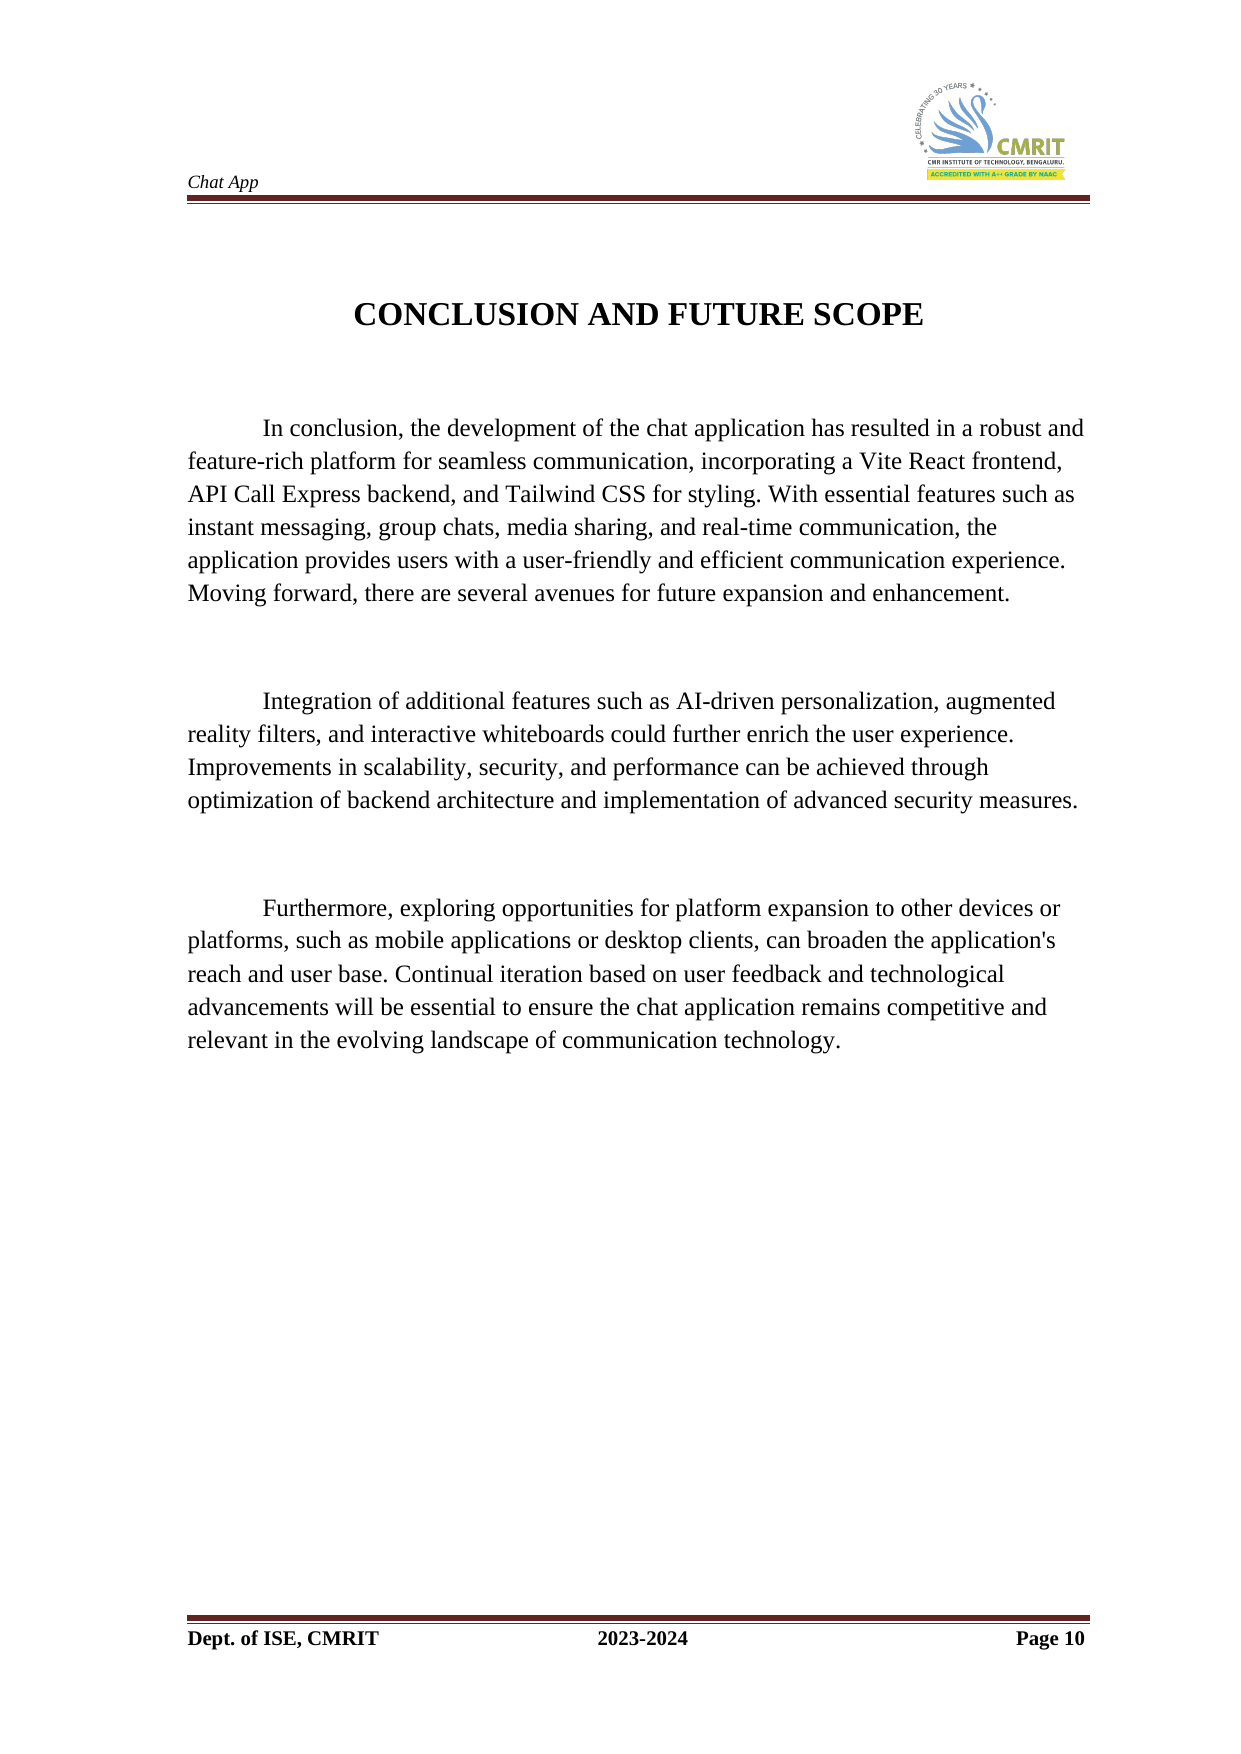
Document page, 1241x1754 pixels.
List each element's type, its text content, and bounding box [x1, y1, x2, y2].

text Integration of additional features such as AI-driven personalization, augmented reality filters, and interactive whiteboards could further enrich the user experience. Improvements in scalability, security, and performance can be achieved through optimization of backend architecture and implementation of advanced security measures. [187, 686, 1090, 814]
picture [910, 75, 1072, 189]
text Conclusion and future scope [187, 294, 1090, 333]
text In conclusion, the development of the chat application has resulted in a robust and feature-rich platform for seamless communication, incorporating a Vite React frontend, API Call Express backend, and Tailwind CSS for styling. With essential features such as instant messaging, group chats, media sharing, and real-time communication, the application provides users with a user-friendly and efficient communication experience. Moving forward, there are several avenues for future expansion and enhancement. [187, 413, 1090, 607]
text Furthermore, exploring opportunities for platform expansion to other devices or platforms, such as mobile applications or desktop clients, can broaden the application's reach and user base. Continual iteration based on user feedback and technological advancements will be essential to ensure the chat application remains competitive and relevant in the evolving landscape of communication technology. [187, 893, 1090, 1053]
